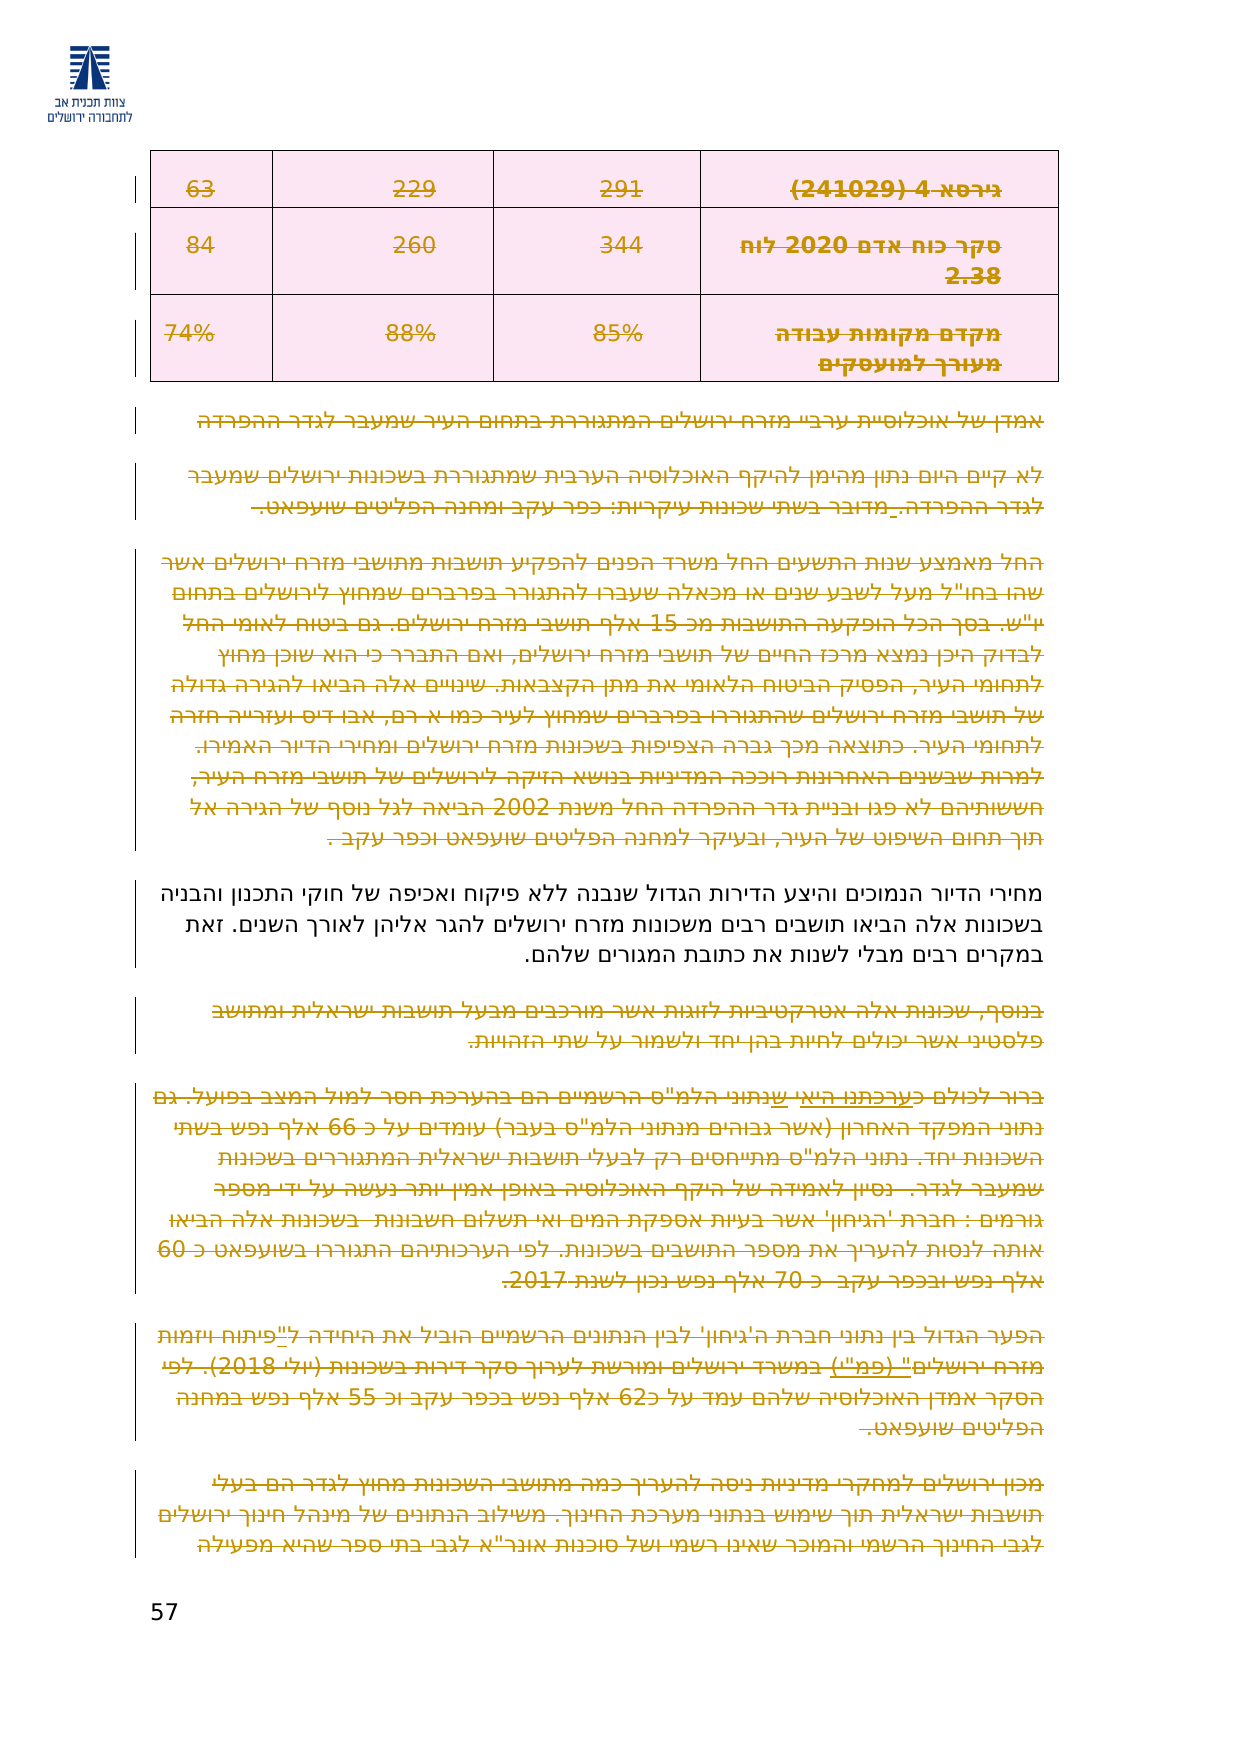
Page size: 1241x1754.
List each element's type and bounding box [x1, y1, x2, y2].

picture [28, 18, 150, 150]
